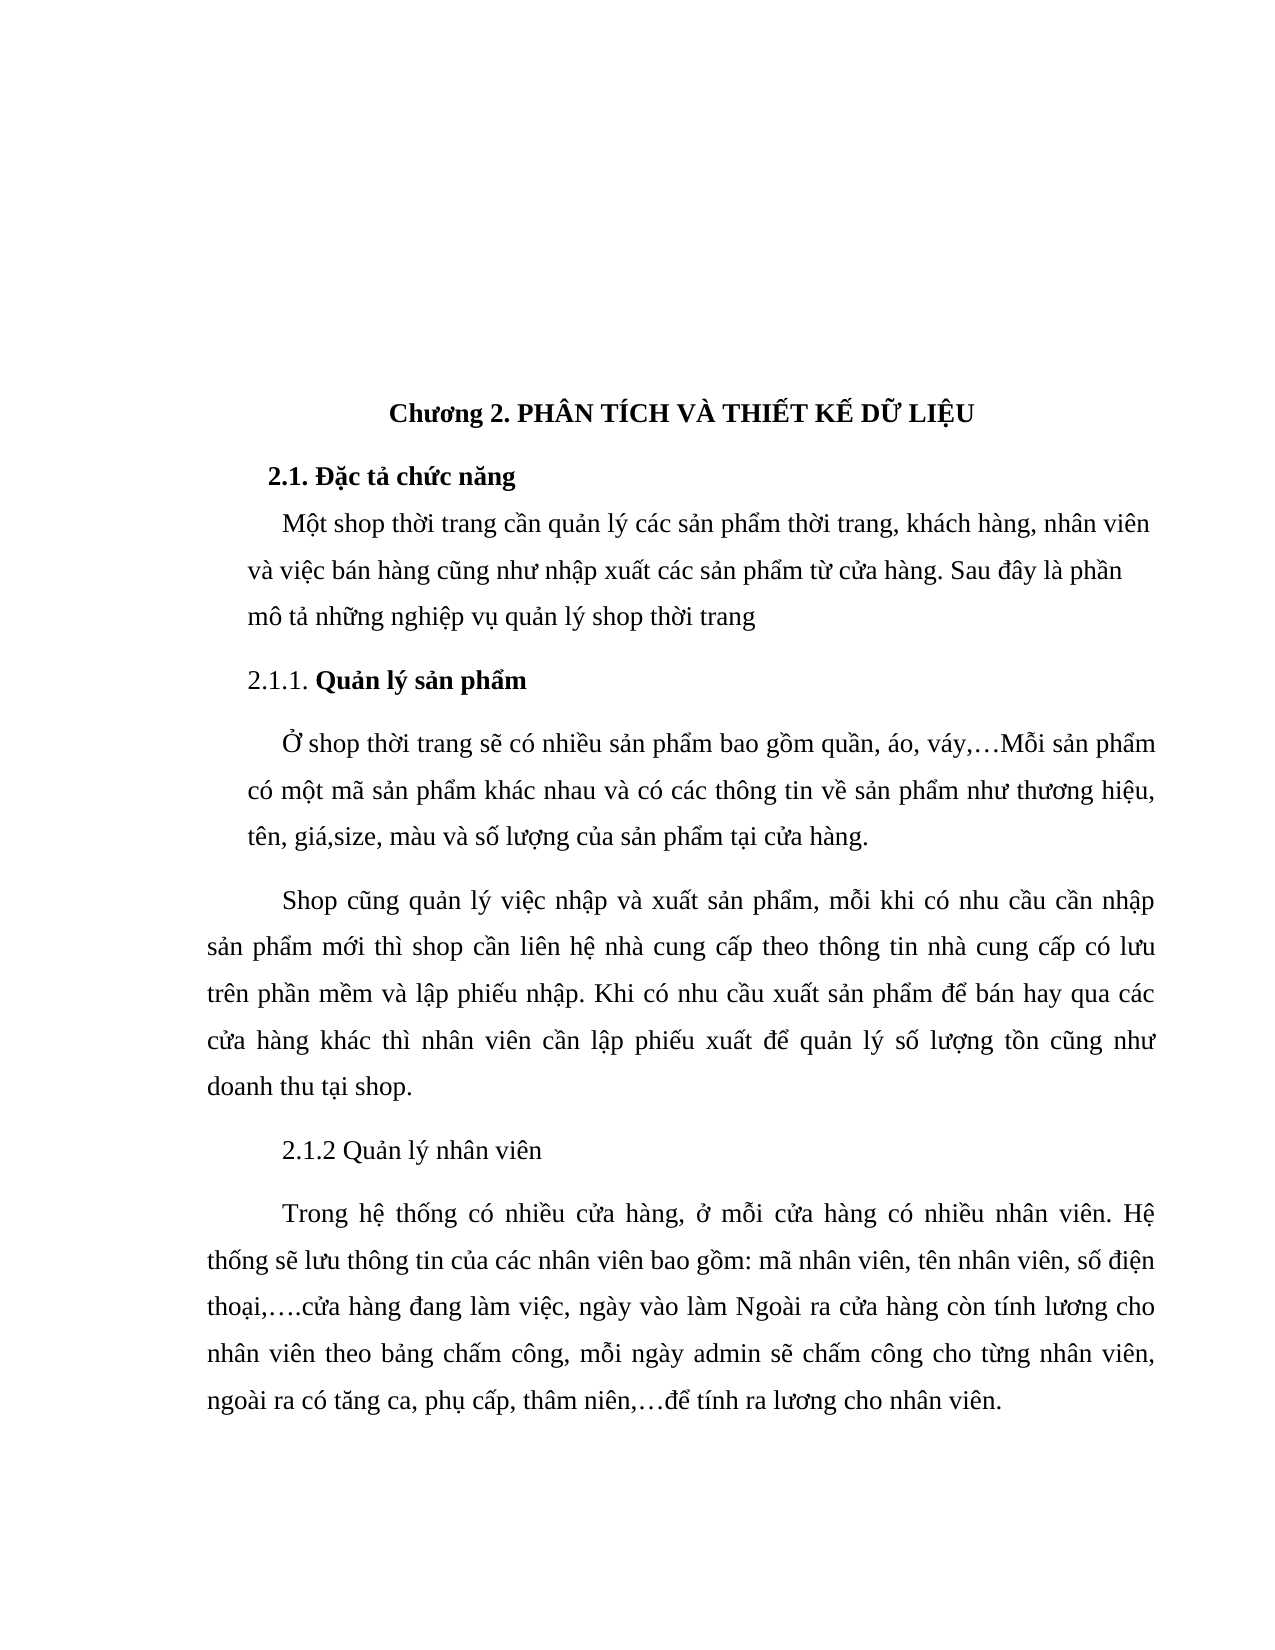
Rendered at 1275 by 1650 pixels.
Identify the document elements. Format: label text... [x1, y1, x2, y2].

text 2.1.2 Quản lý nhân viên [207, 1134, 1157, 1165]
text Chương 2. PHÂN TÍCH VÀ THIẾT KẾ DỮ LIỆU [207, 397, 1157, 428]
list Ở shop thời trang sẽ có nhiều sản phẩm bao gồm quần, áo, váy,…Mỗi sản phẩm có một mã sản phẩm khác nhau và có các thông tin về sản phẩm như thương hiệu, tên, giá,size, màu và số lượng của sản phẩm tại cửa hàng. [247, 727, 1157, 852]
list 2.1. Đặc tả chức năng [268, 461, 1157, 492]
text 2.1.1. Quản lý sản phẩm [207, 664, 1157, 695]
list Một shop thời trang cần quản lý các sản phẩm thời trang, khách hàng, nhân viên và việc bán hàng cũng như nhập xuất các sản phẩm từ cửa hàng. Sau đây là phần mô tả những nghiệp vụ quản lý shop thời trang [247, 507, 1157, 632]
text Shop cũng quản lý việc nhập và xuất sản phẩm, mỗi khi có nhu cầu cần nhập sản phẩm mới thì shop cần liên hệ nhà cung cấp theo thông tin nhà cung cấp có lưu trên phần mềm và lập phiếu nhập. Khi có nhu cầu xuất sản phẩm để bán hay qua các cửa hàng khác thì nhân viên cần lập phiếu xuất để quản lý số lượng tồn cũng như doanh thu tại shop. [207, 884, 1157, 1102]
text Trong hệ thống có nhiều cửa hàng, ở mỗi cửa hàng có nhiều nhân viên. Hệ thống sẽ lưu thông tin của các nhân viên bao gồm: mã nhân viên, tên nhân viên, số điện thoại,….cửa hàng đang làm việc, ngày vào làm Ngoài ra cửa hàng còn tính lương cho nhân viên theo bảng chấm công, mỗi ngày admin sẽ chấm công cho từng nhân viên, ngoài ra có tăng ca, phụ cấp, thâm niên,…để tính ra lương cho nhân viên. [207, 1197, 1157, 1415]
